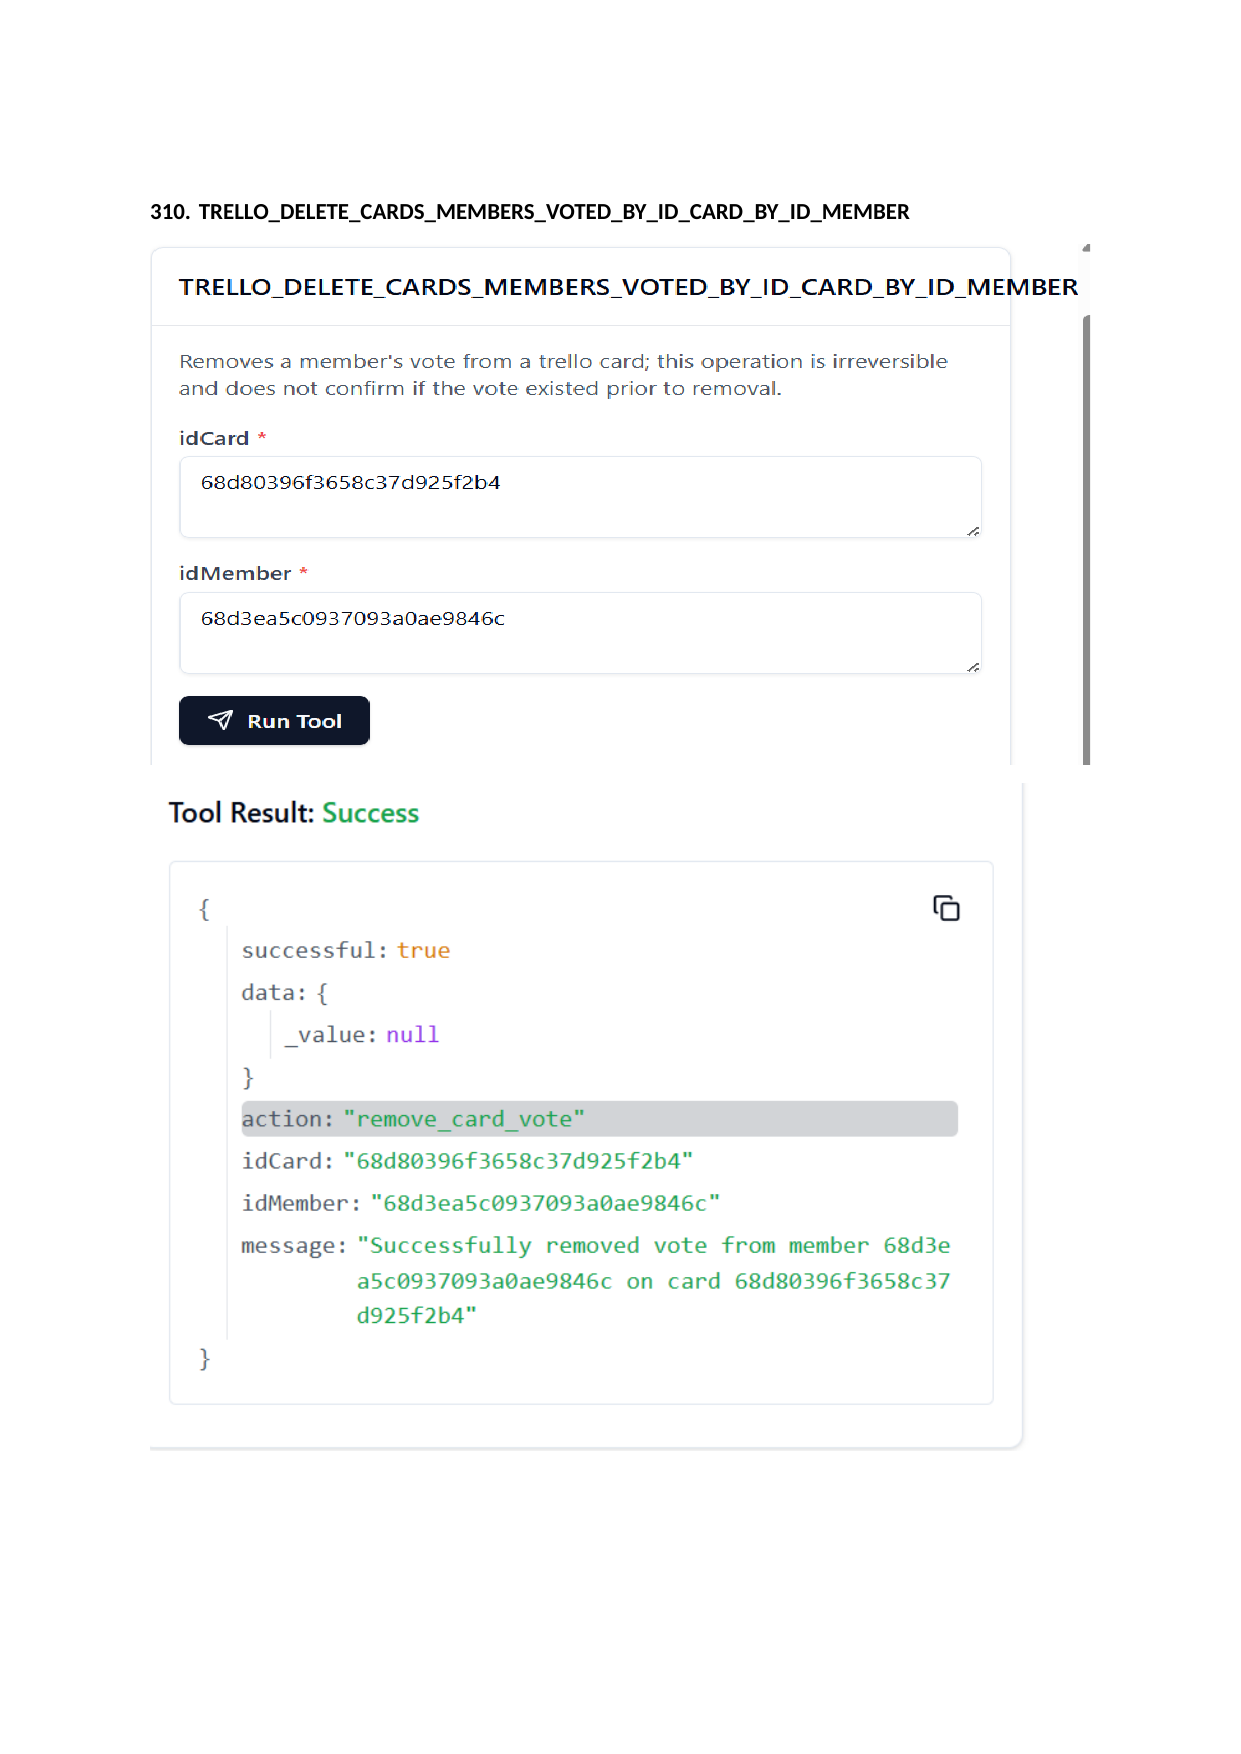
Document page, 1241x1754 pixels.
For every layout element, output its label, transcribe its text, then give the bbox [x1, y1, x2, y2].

text 310. TRELLO_DELETE_CARDS_MEMBERS_VOTED_BY_ID_CARD_BY_ID_MEMBER [150, 197, 1090, 225]
picture [150, 244, 1091, 765]
picture [150, 783, 1091, 1451]
